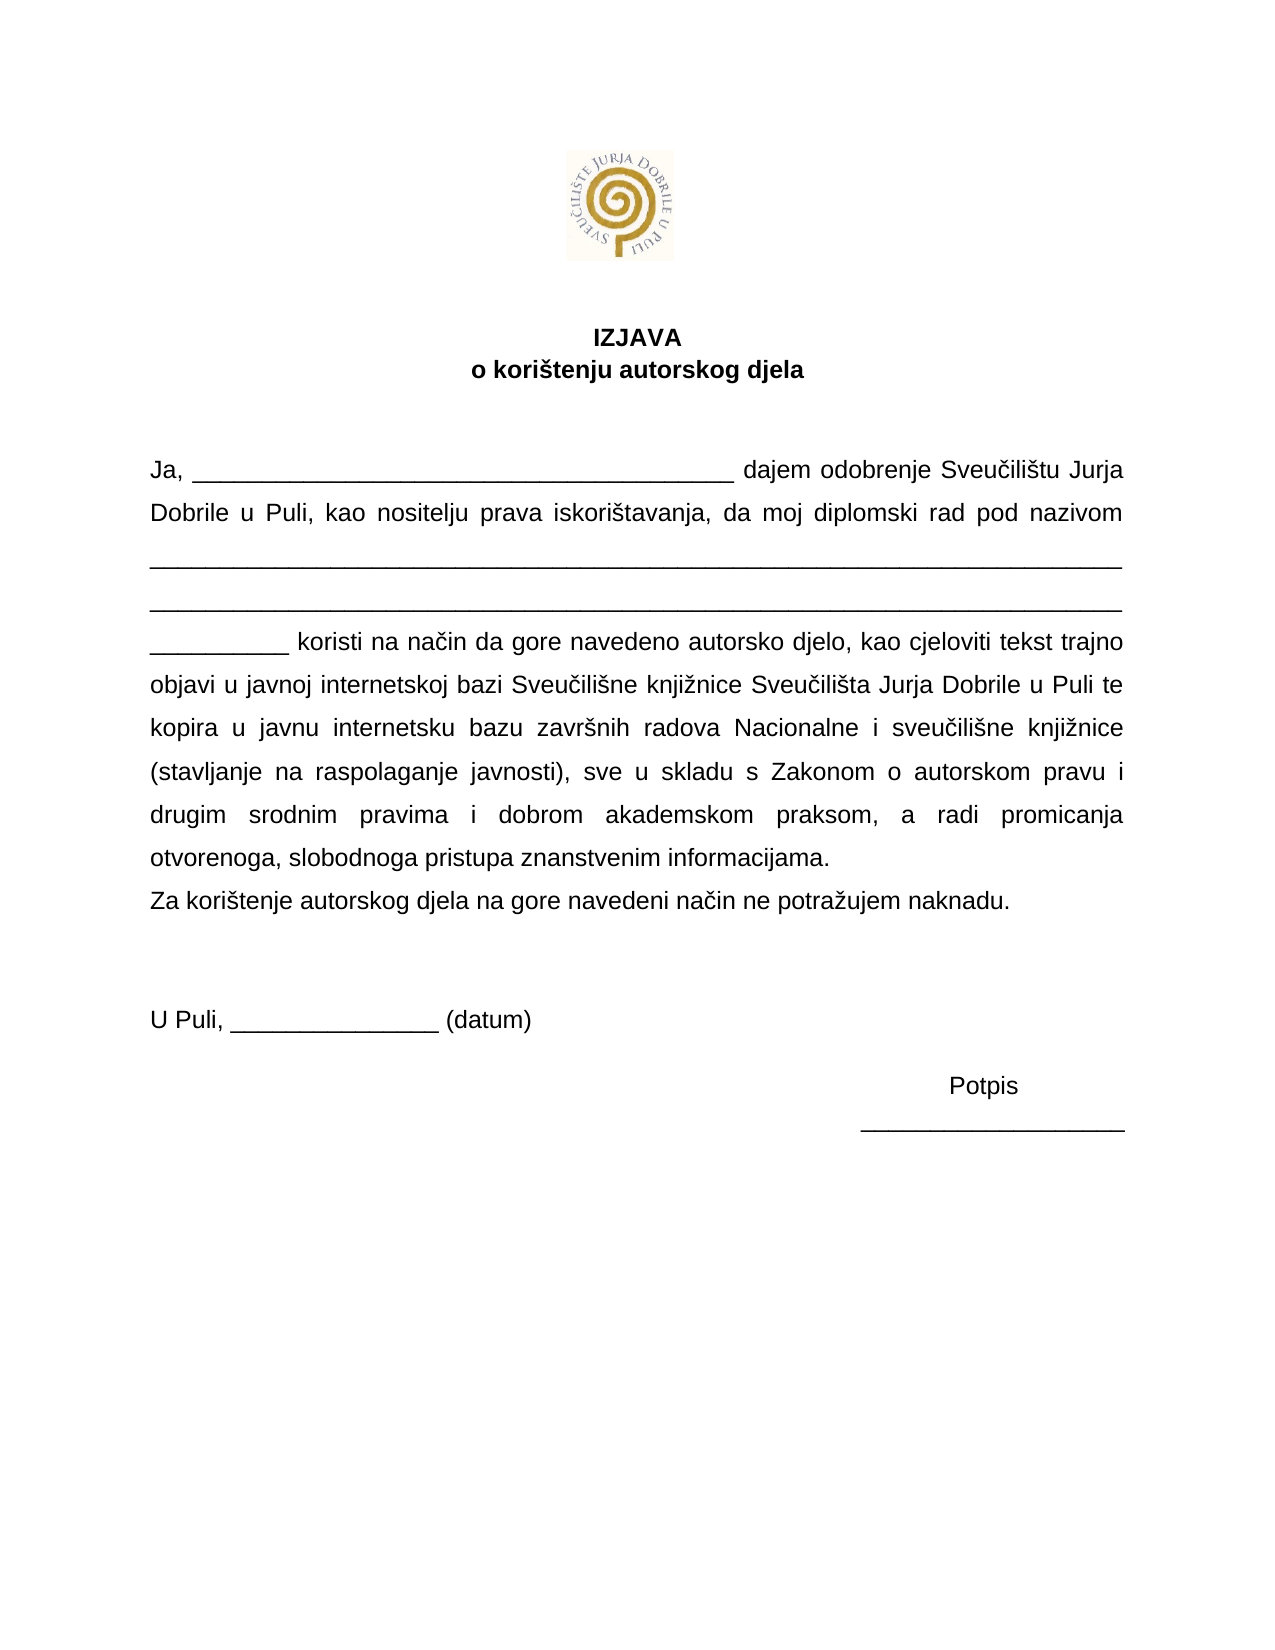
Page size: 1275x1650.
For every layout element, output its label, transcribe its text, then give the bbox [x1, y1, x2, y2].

text Ja, _______________________________________ dajem odobrenje Sveučilištu Jurja Dobrile u Puli, kao nositelju prava iskorištavanja, da moj diplomski rad pod nazivom ______________________________________________________________________________________________________________________________________________________ koristi na način da gore navedeno autorsko djelo, kao cjeloviti tekst trajno objavi u javnoj internetskoj bazi Sveučilišne knjižnice Sveučilišta Jurja Dobrile u Puli te kopira u javnu internetsku bazu završnih radova Nacionalne i sveučilišne knjižnice (stavljanje na raspolaganje javnosti), sve u skladu s Zakonom o autorskom pravu i drugim srodnim pravima i dobrom akademskom praksom, a radi promicanja otvorenoga, slobodnoga pristupa znanstvenim informacijama. [150, 454, 1125, 871]
text ___________________ [150, 1104, 1125, 1133]
picture [564, 150, 674, 260]
text IZJAVA [150, 322, 1125, 351]
text U Puli, _______________ (datum) [150, 1005, 1125, 1034]
text Potpis [150, 1071, 1125, 1100]
text Za korištenje autorskog djela na gore navedeni način ne potražujem naknadu. [150, 886, 1125, 914]
text o korištenju autorskog djela [150, 356, 1125, 384]
